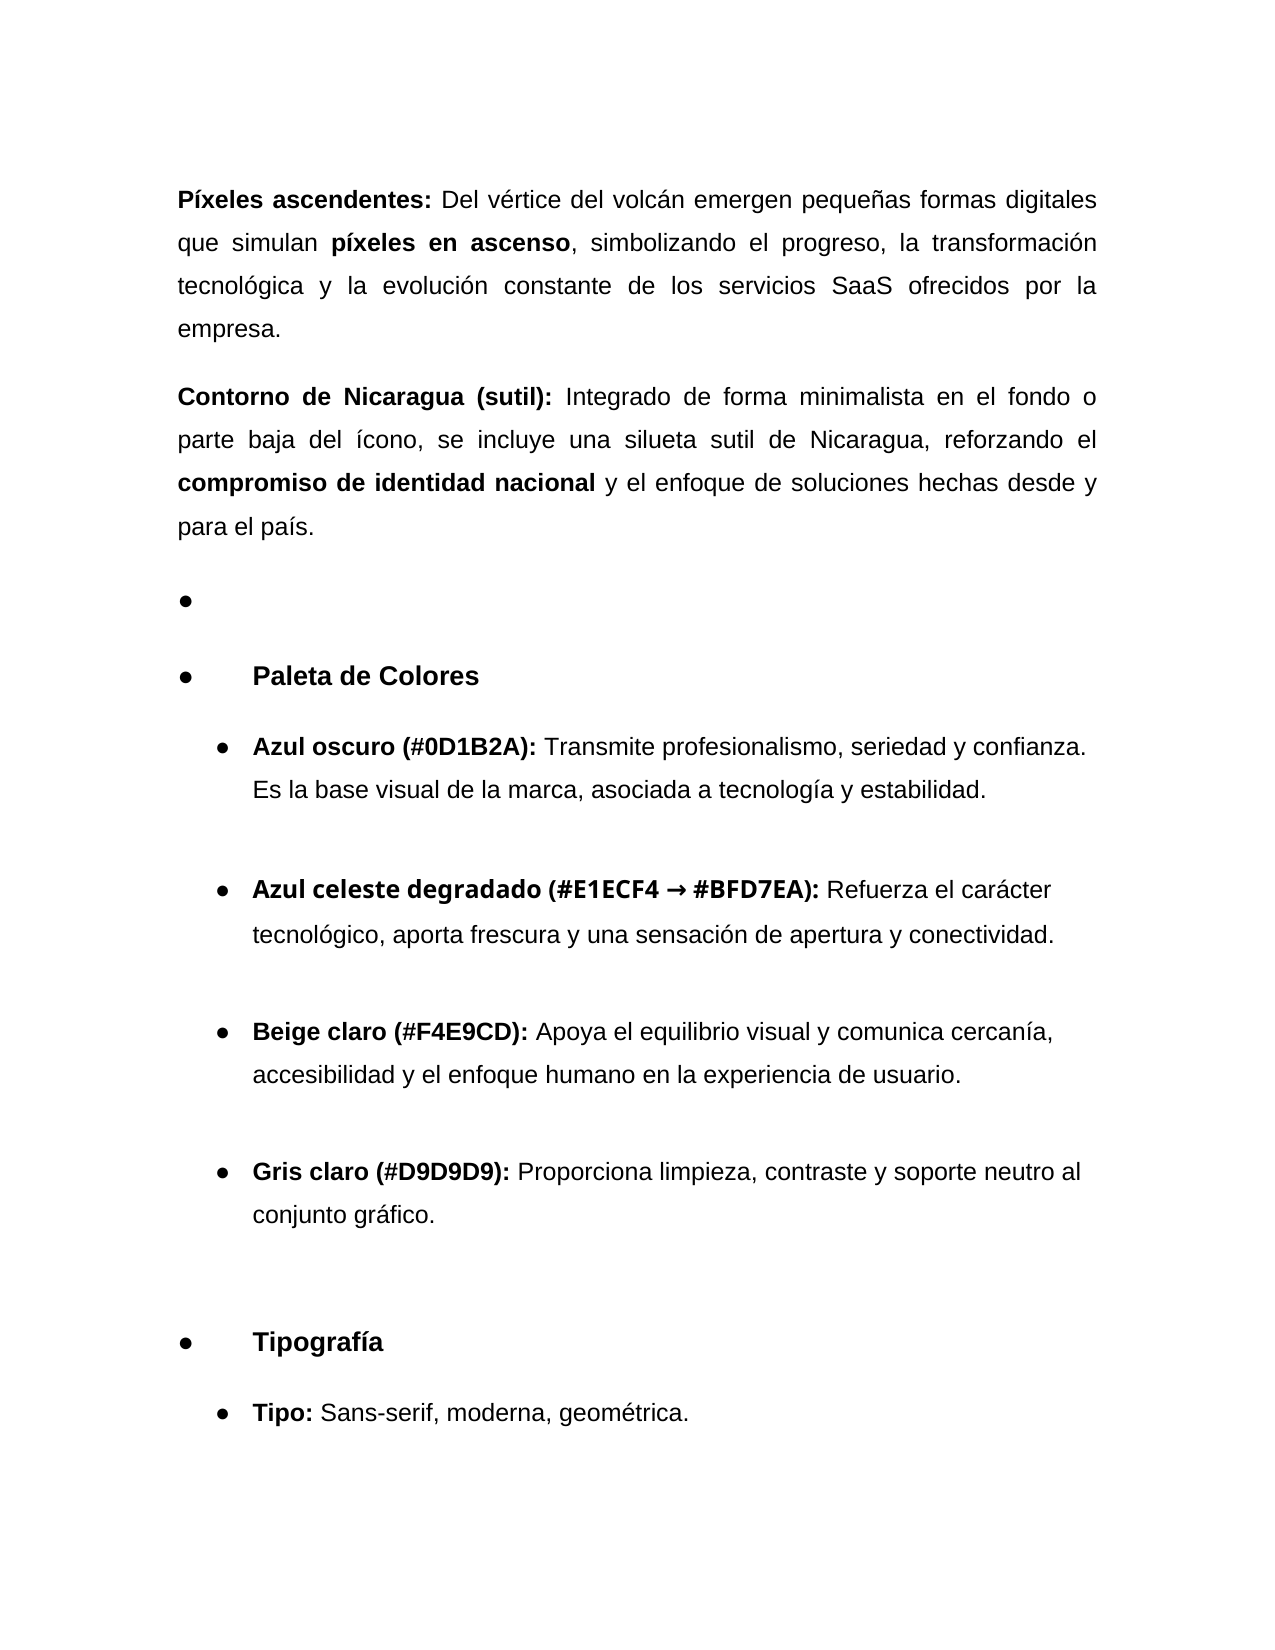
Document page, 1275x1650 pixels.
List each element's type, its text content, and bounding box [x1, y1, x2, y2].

list Beige claro (#F4E9CD): Apoya el equilibrio visual y comunica cercanía, accesibilidad y el enfoque humano en la experiencia de usuario. [215, 1017, 1098, 1140]
list Tipo: Sans-serif, moderna, geométrica. [215, 1398, 1098, 1477]
list Refuerza el carácter tecnológico, aporta frescura y una sensación de apertura y conectividad. [215, 872, 1098, 1000]
list Gris claro (#D9D9D9): Proporciona limpieza, contraste y soporte neutro al conjunto gráfico. [215, 1157, 1098, 1279]
subtitle Tipografía [177, 1326, 1098, 1357]
text Píxeles ascendentes: Del vértice del volcán emergen pequeñas formas digitales que simulan píxeles en ascenso, simbolizando el progreso, la transformación tecnológica y la evolución constante de los servicios SaaS ofrecidos por la empresa. [177, 184, 1098, 343]
subtitle Paleta de Colores [177, 660, 1098, 691]
list Azul oscuro (#0D1B2A): Transmite profesionalismo, seriedad y confianza. Es la base visual de la marca, asociada a tecnología y estabilidad. [215, 732, 1098, 854]
text Contorno de Nicaragua (sutil): Integrado de forma minimalista en el fondo o parte baja del ícono, se incluye una silueta sutil de Nicaragua, reforzando el compromiso de identidad nacional y el enfoque de soluciones hechas desde y para el país. [177, 382, 1098, 540]
